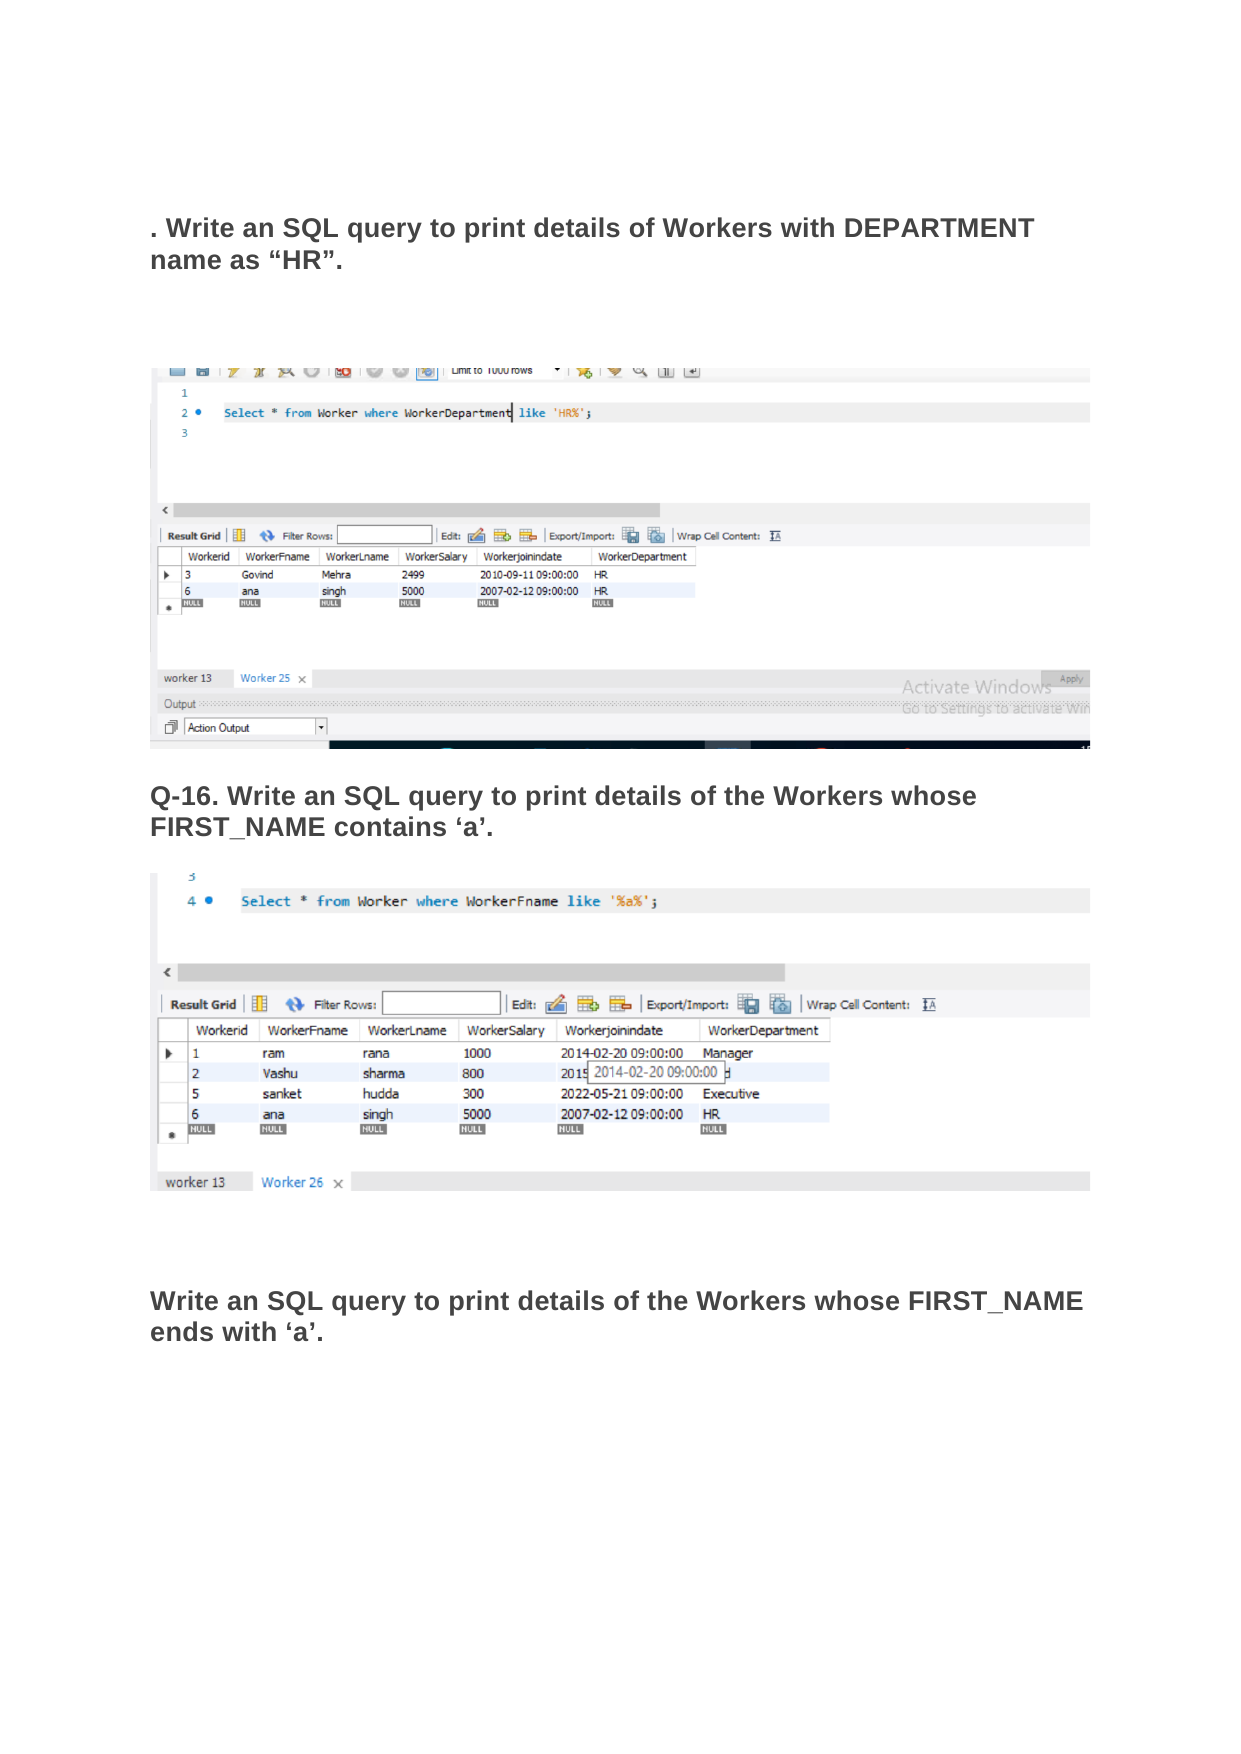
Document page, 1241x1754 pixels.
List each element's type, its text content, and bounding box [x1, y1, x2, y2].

subtitle Q-16. Write an SQL query to print details of the Workers whose FIRST_NAME contains ‘a’. [150, 780, 1090, 842]
subtitle . Write an SQL query to print details of Workers with DEPARTMENT name as “HR”. [150, 212, 1090, 275]
picture [150, 368, 1091, 749]
subtitle Write an SQL query to print details of the Workers whose FIRST_NAME ends with ‘a’. [150, 1284, 1090, 1347]
picture [150, 873, 1091, 1191]
